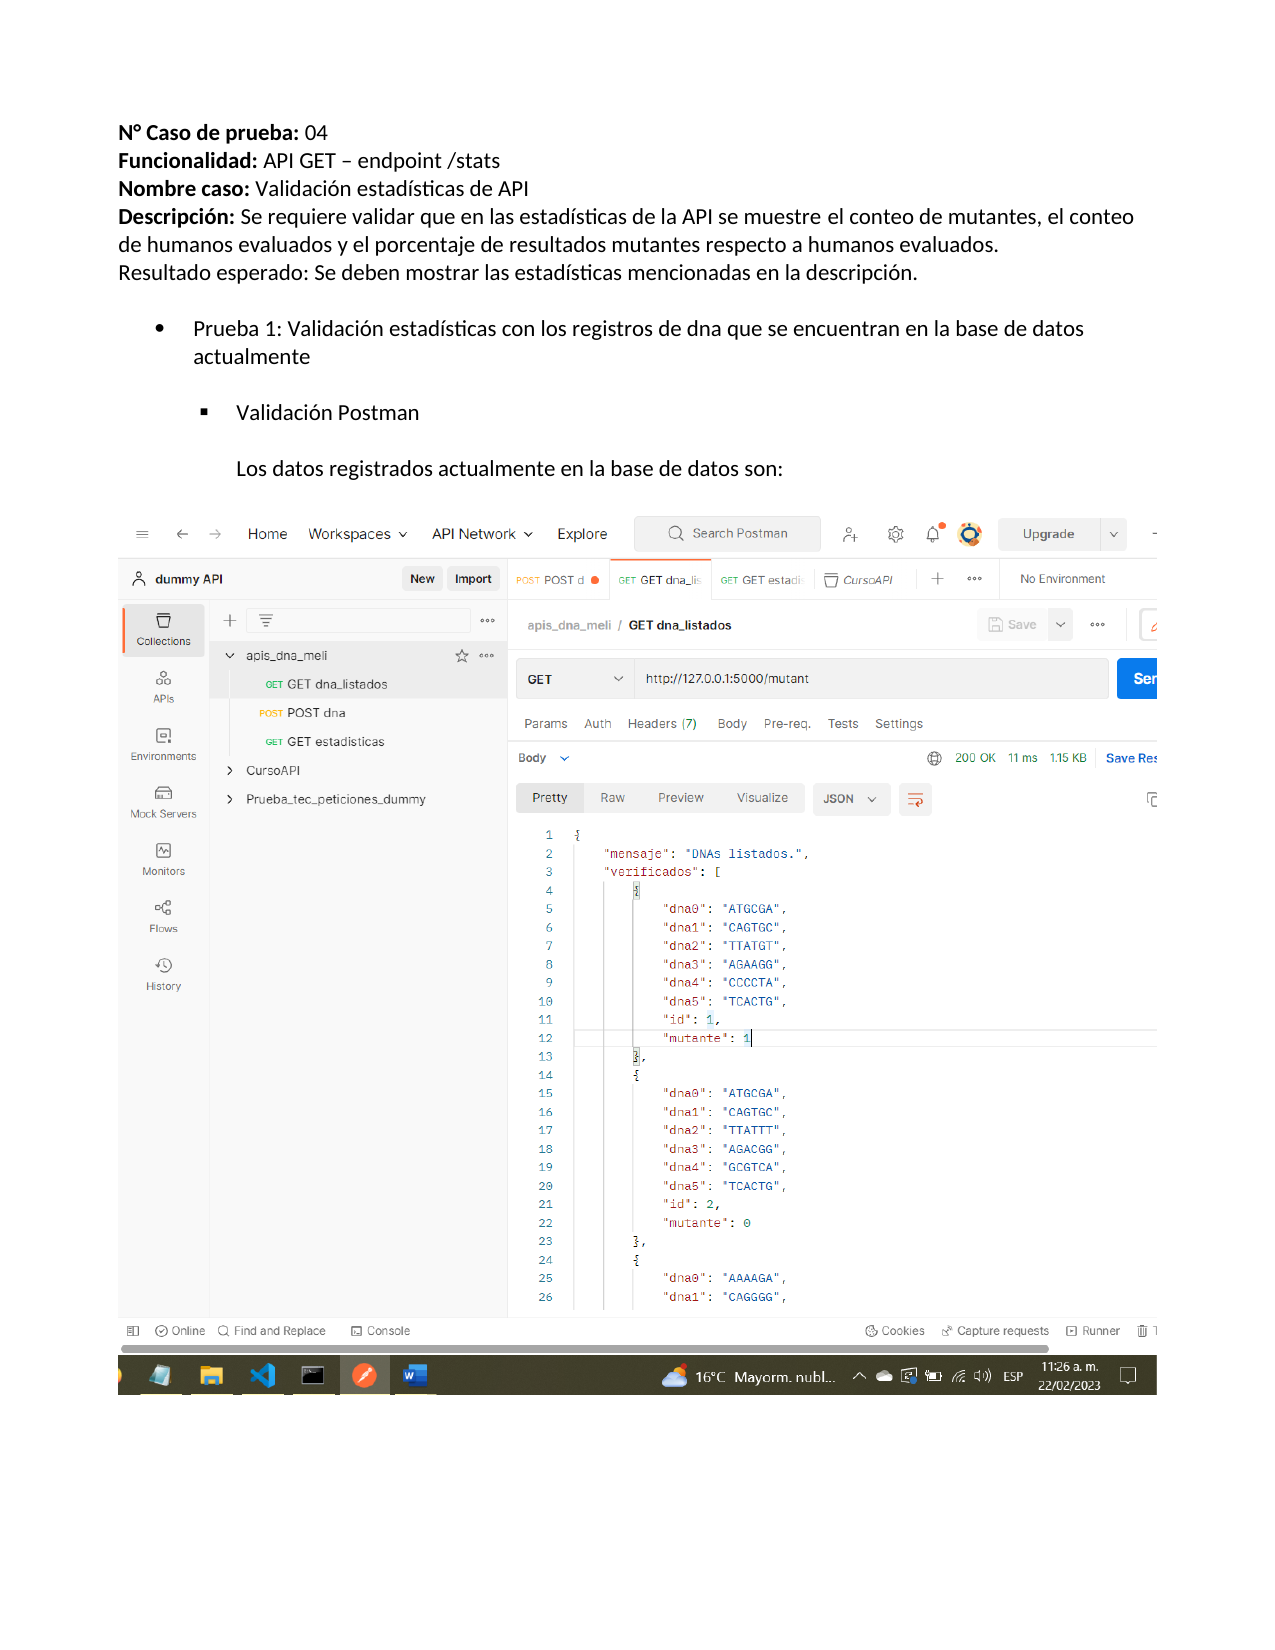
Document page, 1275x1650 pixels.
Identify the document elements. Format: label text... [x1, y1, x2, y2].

text Descripción: Se requiere validar que en las estadísticas de la API se muestre el conteo de mutantes, el conteo de humanos evaluados y el porcentaje de resultados mutantes respecto a humanos evaluados. [118, 202, 1157, 258]
text Funcionalidad: API GET – endpoint /stats [118, 146, 1157, 174]
text N° Caso de prueba: 04 [118, 118, 1157, 146]
list Prueba 1: Validación estadísticas con los registros de dna que se encuentran en la base de datos actualmente [156, 314, 1157, 370]
text Los datos registrados actualmente en la base de datos son: [162, 454, 1157, 482]
picture [118, 510, 1157, 1395]
list Validación Postman [199, 398, 1157, 426]
text Resultado esperado: Se deben mostrar las estadísticas mencionadas en la descripción. [118, 258, 1157, 286]
text Nombre caso: Validación estadísticas de API [118, 174, 1157, 202]
